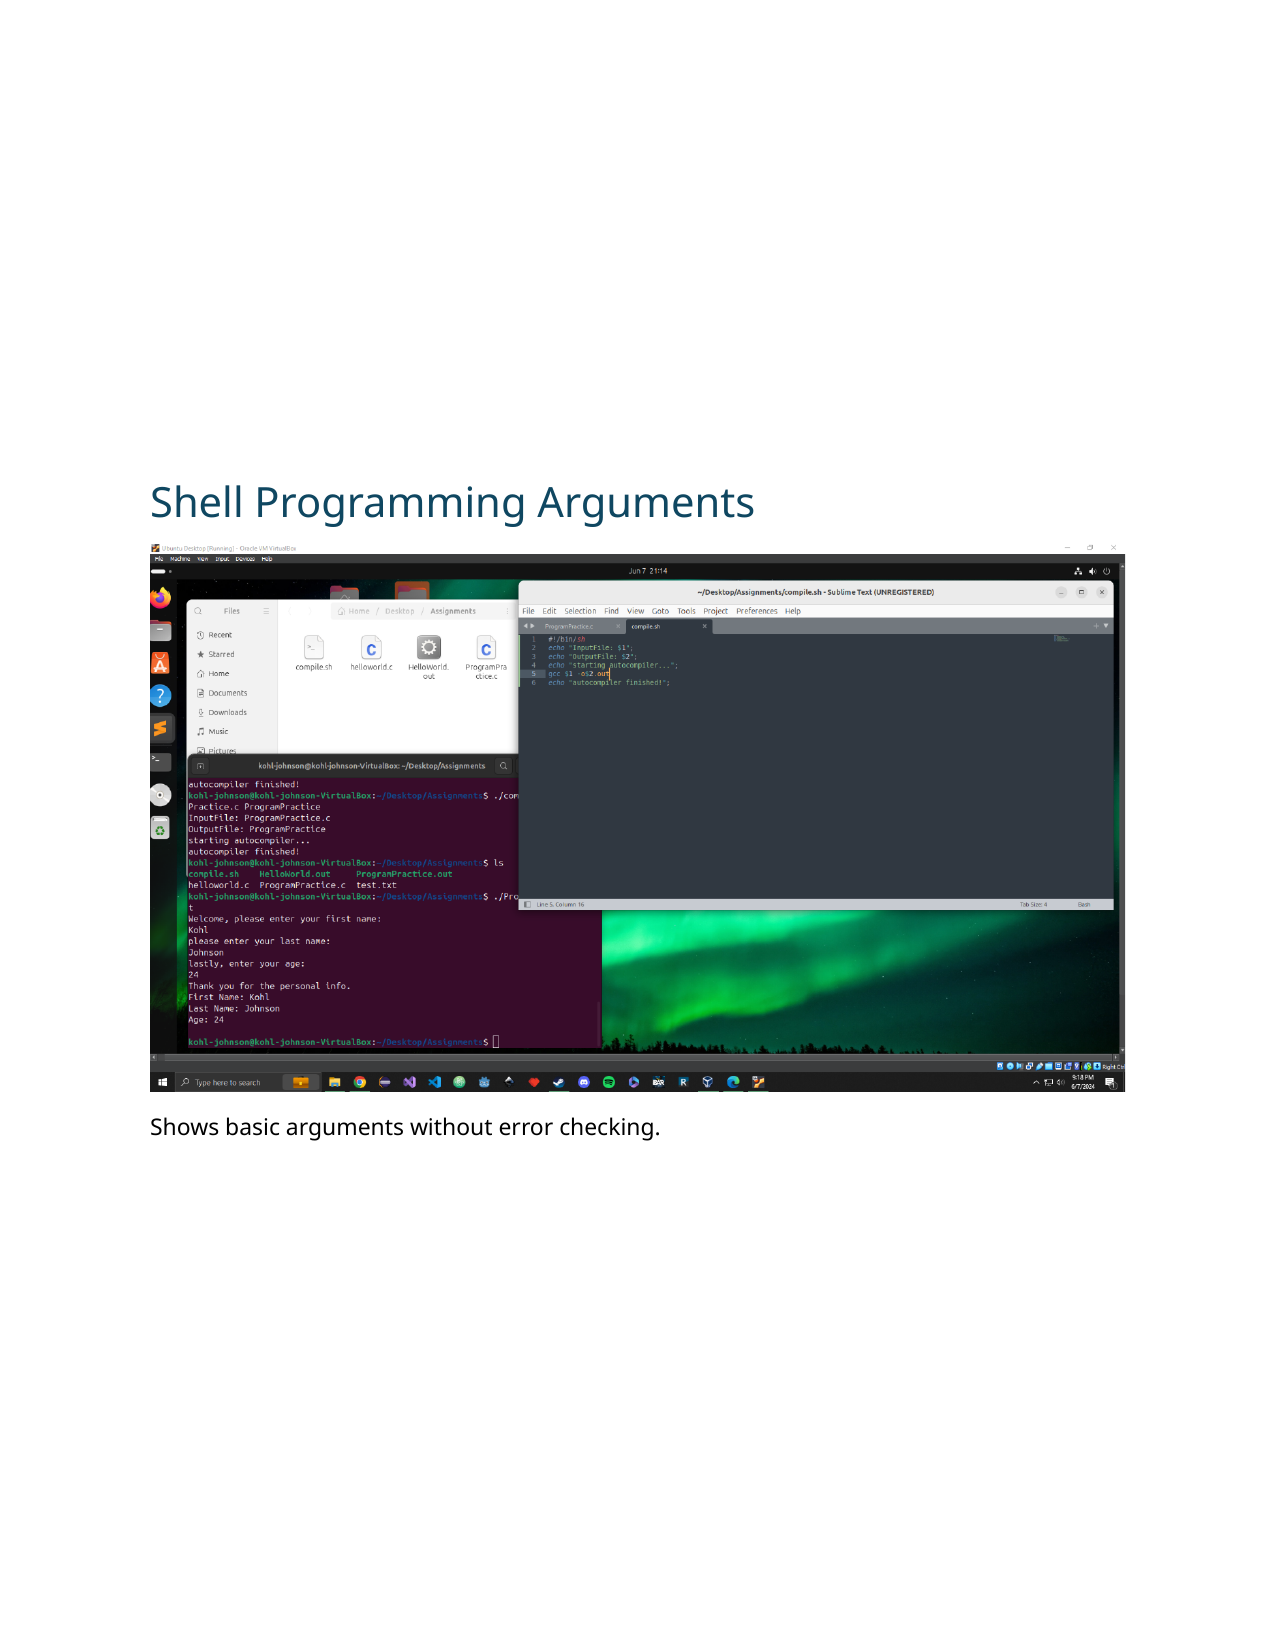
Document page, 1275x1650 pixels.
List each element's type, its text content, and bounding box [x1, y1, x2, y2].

picture [150, 542, 1125, 1092]
text Shows basic arguments without error checking. [150, 1111, 1125, 1142]
subtitle Shell Programming Arguments [150, 473, 1125, 530]
